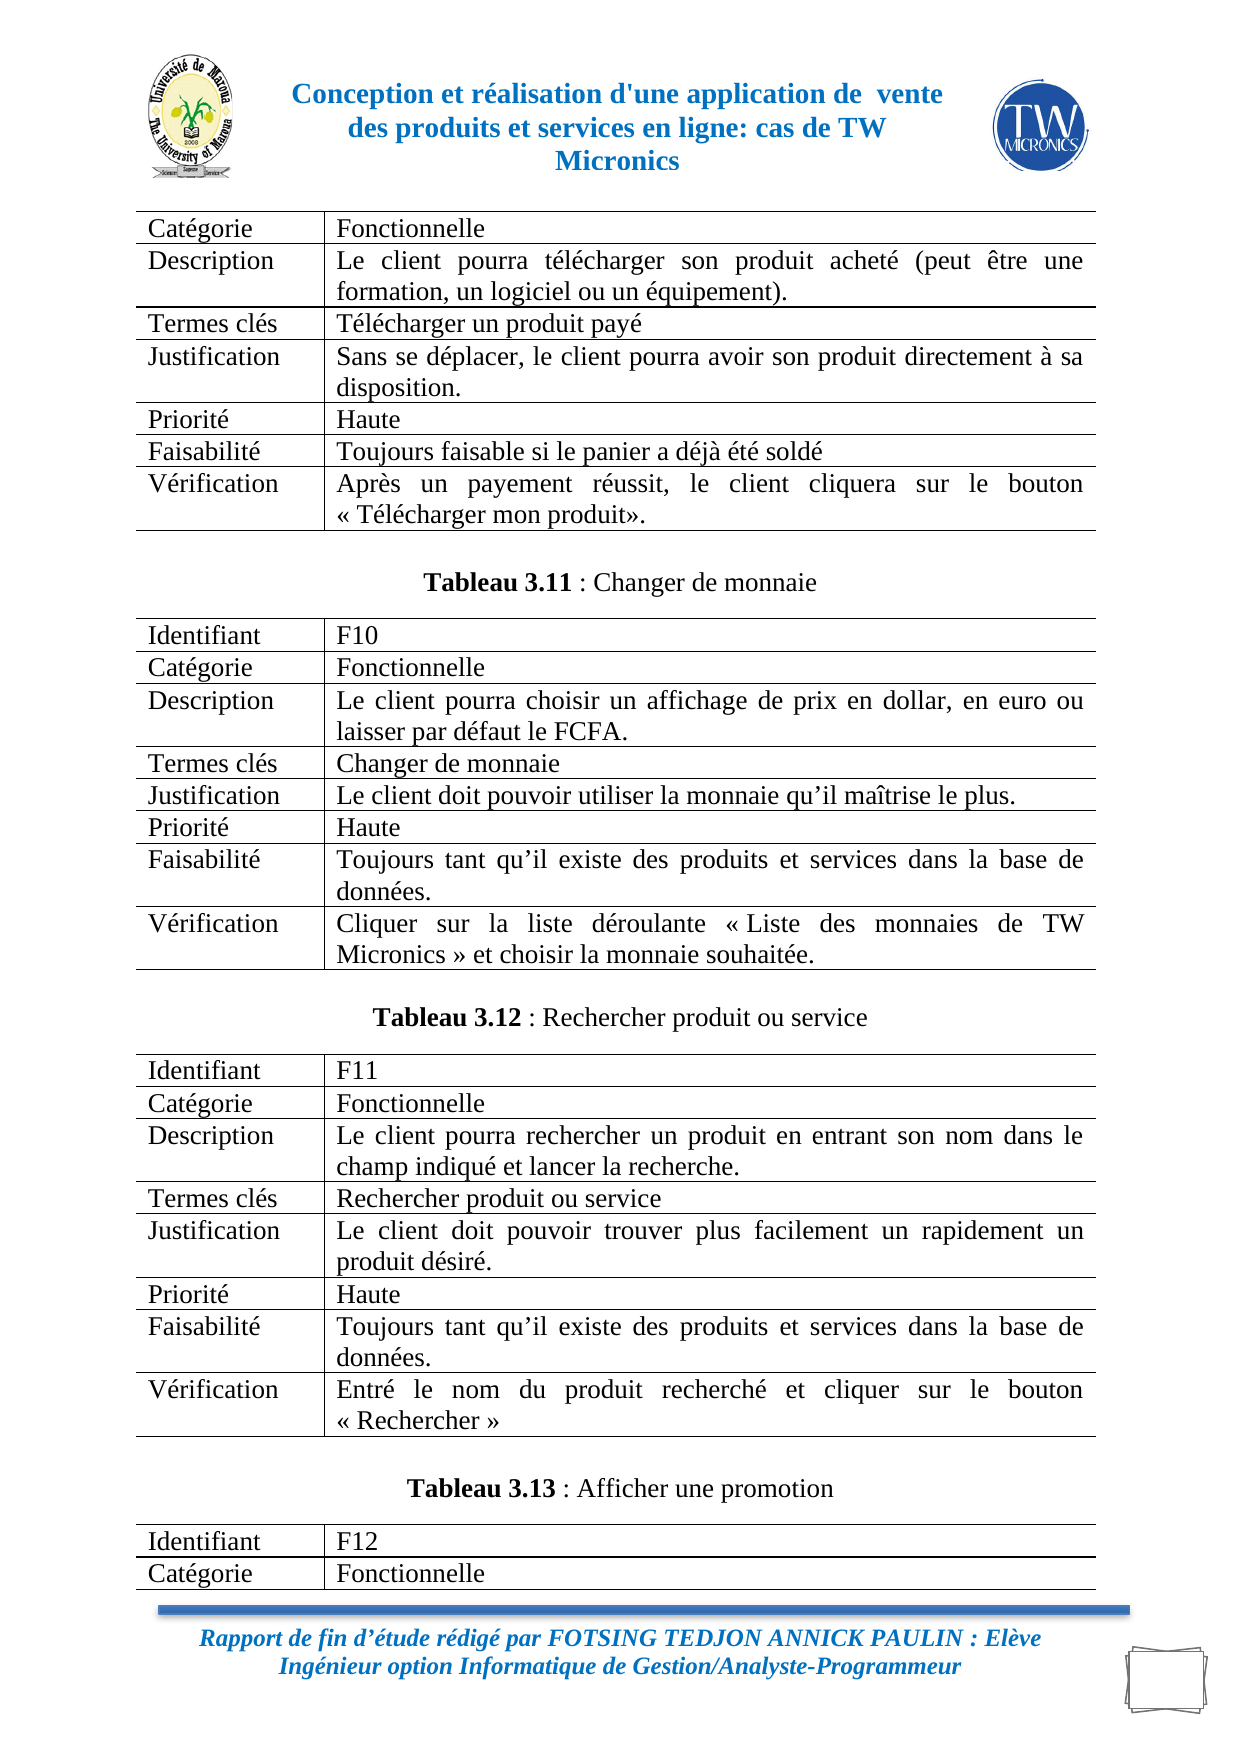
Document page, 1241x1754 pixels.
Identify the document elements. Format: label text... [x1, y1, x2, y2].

table_cell Le client pourra rechercher un produit en entrant son nom dans le champ indiqué et lancer la recherche. [325, 1119, 1096, 1181]
table_cell Description [136, 244, 324, 306]
table_header Identifiant [136, 1055, 324, 1086]
table_header F10 [325, 619, 1096, 651]
table_cell Faisabilité [136, 1310, 324, 1372]
table_cell Fonctionnelle [325, 1558, 1096, 1589]
table_cell Priorité [136, 403, 324, 434]
table_header F12 [325, 1525, 1096, 1556]
table_cell Faisabilité [136, 435, 324, 466]
table_cell Fonctionnelle [325, 652, 1096, 683]
table_header Identifiant [136, 619, 324, 651]
table_cell Termes clés [136, 747, 324, 778]
table_cell Termes clés [136, 1182, 324, 1213]
table_cell Vérification [136, 907, 324, 969]
table_cell Sans se déplacer, le client pourra avoir son produit directement à sa disposition. [325, 340, 1096, 402]
table_cell Fonctionnelle [325, 212, 1096, 243]
table_cell Justification [136, 1214, 324, 1277]
table_cell Entré le nom du produit recherché et cliquer sur le bouton « Rechercher » [325, 1373, 1096, 1436]
table_cell Fonctionnelle [325, 1087, 1096, 1118]
table_cell Description [136, 684, 324, 746]
table_cell Justification [136, 340, 324, 402]
table_cell Le client pourra choisir un affichage de prix en dollar, en euro ou laisser par défaut le FCFA. [325, 684, 1096, 746]
table_cell Toujours tant qu’il existe des produits et services dans la base de données. [325, 1310, 1096, 1372]
table_cell Toujours faisable si le panier a déjà été soldé [325, 435, 1096, 466]
table_header Identifiant [136, 1525, 324, 1556]
table_cell Haute [325, 403, 1096, 434]
table_cell Justification [136, 779, 324, 810]
table_cell Vérification [136, 467, 324, 529]
table_cell Catégorie [136, 652, 324, 683]
table_cell Catégorie [136, 1558, 324, 1589]
table_cell Vérification [136, 1373, 324, 1436]
text Tableau 3.13 : Afficher une promotion [148, 1472, 1093, 1503]
table_cell Haute [325, 811, 1096, 843]
table_cell Après un payement réussit, le client cliquera sur le bouton « Télécharger mon produit». [325, 467, 1096, 529]
table_cell Toujours tant qu’il existe des produits et services dans la base de données. [325, 844, 1096, 906]
table_cell Le client doit pouvoir trouver plus facilement un rapidement un produit désiré. [325, 1214, 1096, 1277]
table_cell Télécharger un produit payé [325, 308, 1096, 338]
table_cell Rechercher produit ou service [325, 1182, 1096, 1213]
table_cell Le client doit pouvoir utiliser la monnaie qu’il maîtrise le plus. [325, 779, 1096, 810]
text Tableau 3.12 : Rechercher produit ou service [148, 1001, 1093, 1033]
table_header F11 [325, 1055, 1096, 1086]
table_cell Priorité [136, 1278, 324, 1309]
table_cell Termes clés [136, 308, 324, 338]
table_cell Le client pourra télécharger son produit acheté (peut être une formation, un logiciel ou un équipement). [325, 244, 1096, 306]
table_cell Faisabilité [136, 844, 324, 906]
table_cell Priorité [136, 811, 324, 843]
table_cell Catégorie [136, 212, 324, 243]
table_cell Haute [325, 1278, 1096, 1309]
table_cell Cliquer sur la liste déroulante « Liste des monnaies de TW Micronics » et choisir la monnaie souhaitée. [325, 907, 1096, 969]
text Tableau 3.11 : Changer de monnaie [148, 566, 1093, 597]
table_cell Changer de monnaie [325, 747, 1096, 778]
table_cell Description [136, 1119, 324, 1181]
table_cell Catégorie [136, 1087, 324, 1118]
picture [991, 77, 1092, 171]
